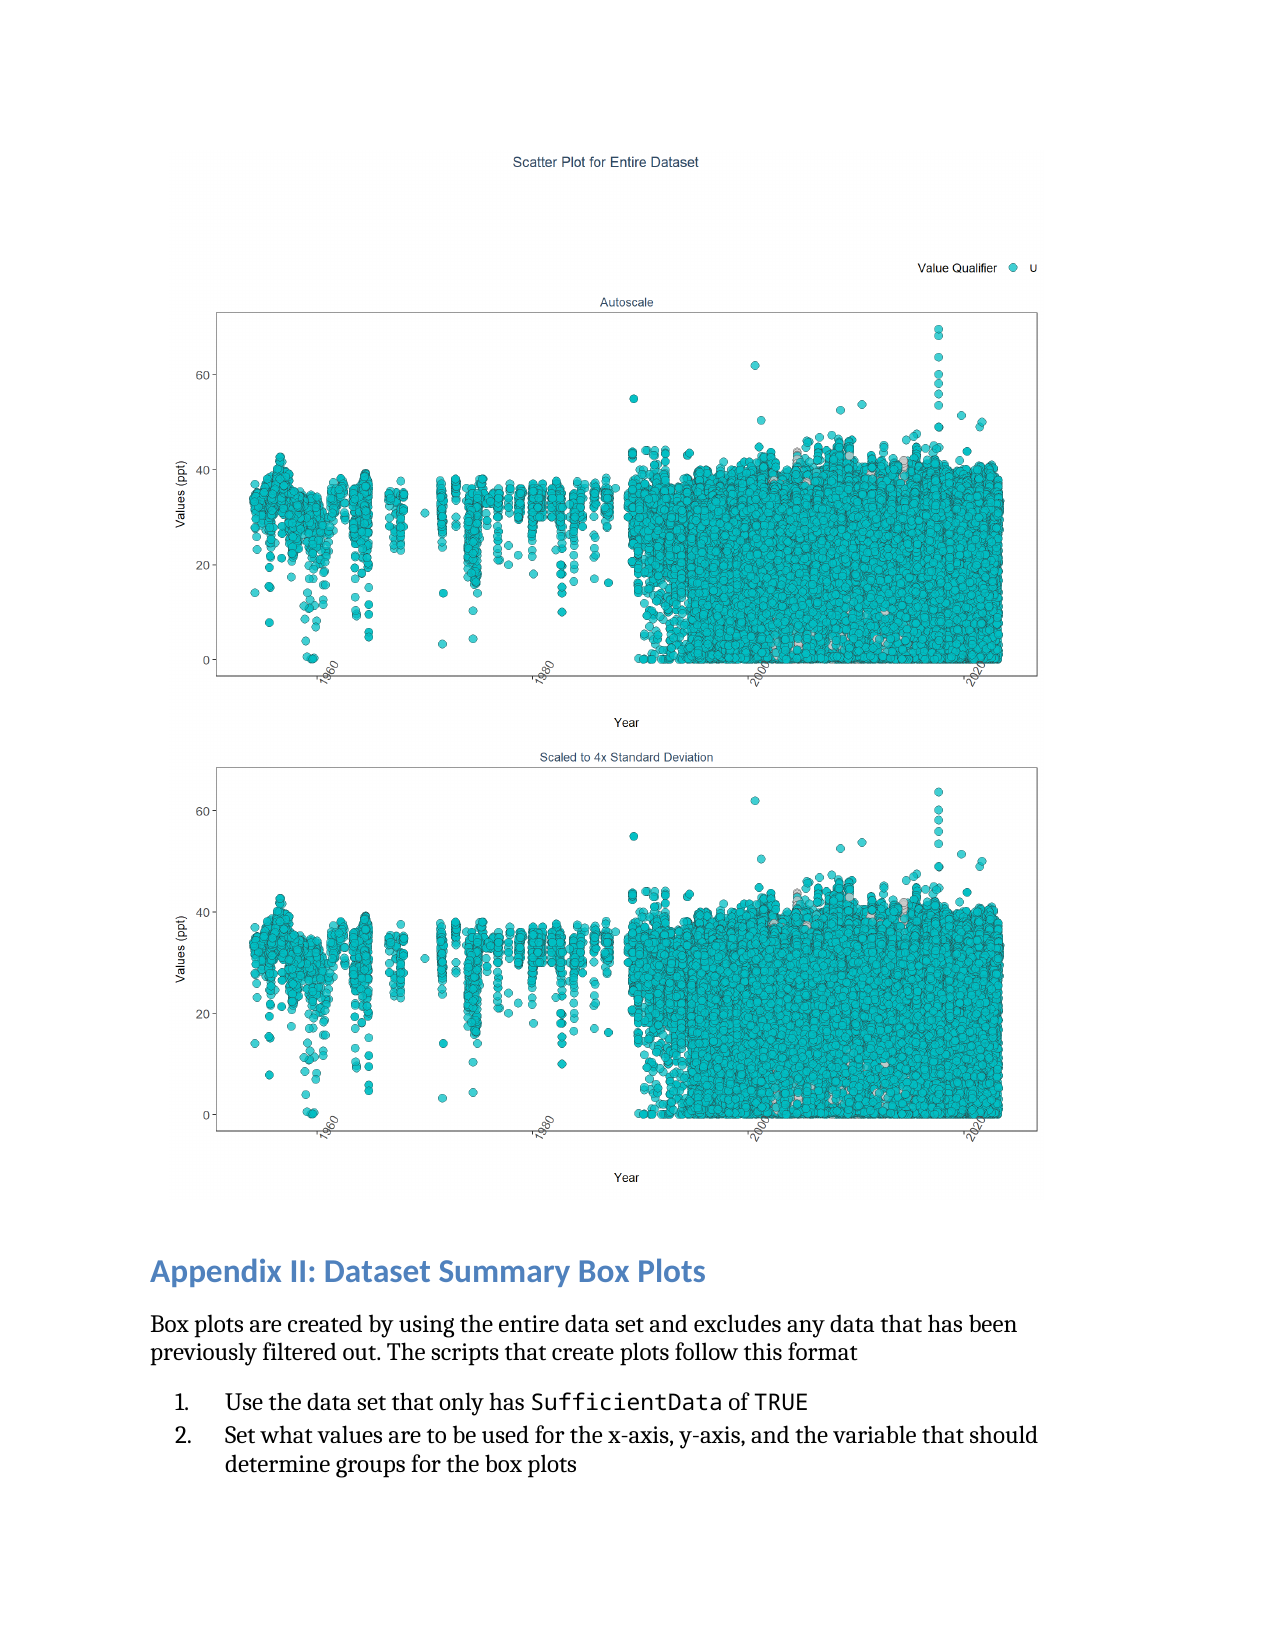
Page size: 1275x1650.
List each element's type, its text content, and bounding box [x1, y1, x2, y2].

list Set what values are to be used for the x-axis, y-axis, and the variable that should determine groups for the box plots [175, 1421, 1125, 1478]
list Use the data set that only has SufficientData of TRUE [175, 1386, 1125, 1417]
text Box plots are created by using the entire data set and excludes any data that has been previously filtered out. The scripts that create plots follow this format [150, 1309, 1125, 1367]
picture [168, 150, 1044, 1200]
subtitle Appendix II: Dataset Summary Box Plots [150, 1250, 1125, 1291]
